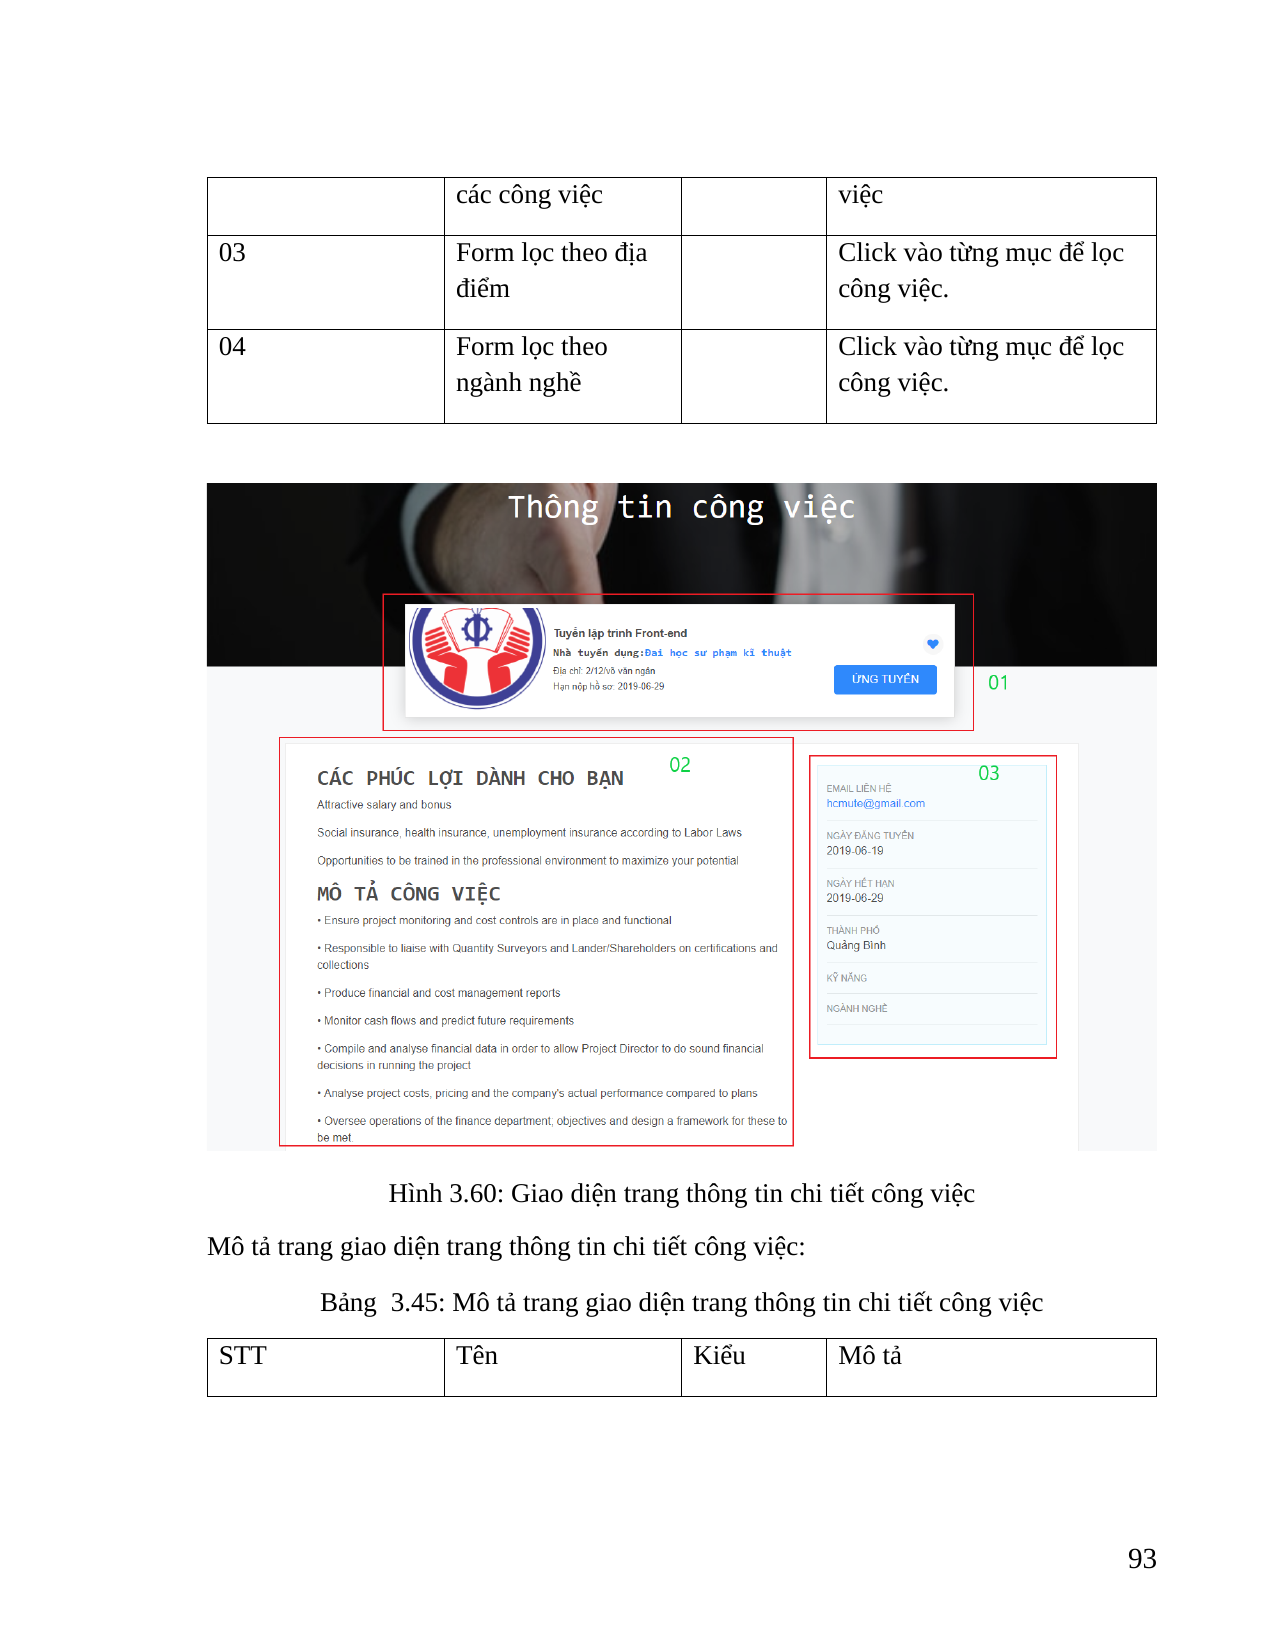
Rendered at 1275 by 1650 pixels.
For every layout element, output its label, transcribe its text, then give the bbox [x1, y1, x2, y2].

table_header STT [208, 1339, 444, 1396]
table_header Mô tả [827, 1339, 1156, 1396]
text Mô tả trang giao diện trang thông tin chi tiết công việc: [207, 1229, 1157, 1261]
table_cell 02 [208, 178, 444, 235]
table_cell 04 [208, 330, 444, 423]
text Hình .: Giao diện trang thông tin chi tiết công việc [207, 1178, 1157, 1209]
table_cell [682, 236, 826, 329]
table_cell Form lọc theo địa điểm [445, 236, 681, 329]
table_cell Click vào từng mục để lọc công việc. [827, 236, 1156, 329]
table_cell [682, 178, 826, 235]
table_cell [827, 178, 1156, 235]
picture [206, 483, 1157, 1151]
text Bảng .: Mô tả trang giao diện trang thông tin chi tiết công việc [207, 1286, 1157, 1317]
table_cell Click vào từng mục để lọc công việc. [827, 330, 1156, 423]
table_cell 03 [208, 236, 444, 329]
table_header Tên [445, 1339, 681, 1396]
table_cell Form lọc theo ngành nghề [445, 330, 681, 423]
table_cell [682, 330, 826, 423]
table_header Kiểu [682, 1339, 826, 1396]
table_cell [445, 178, 681, 235]
